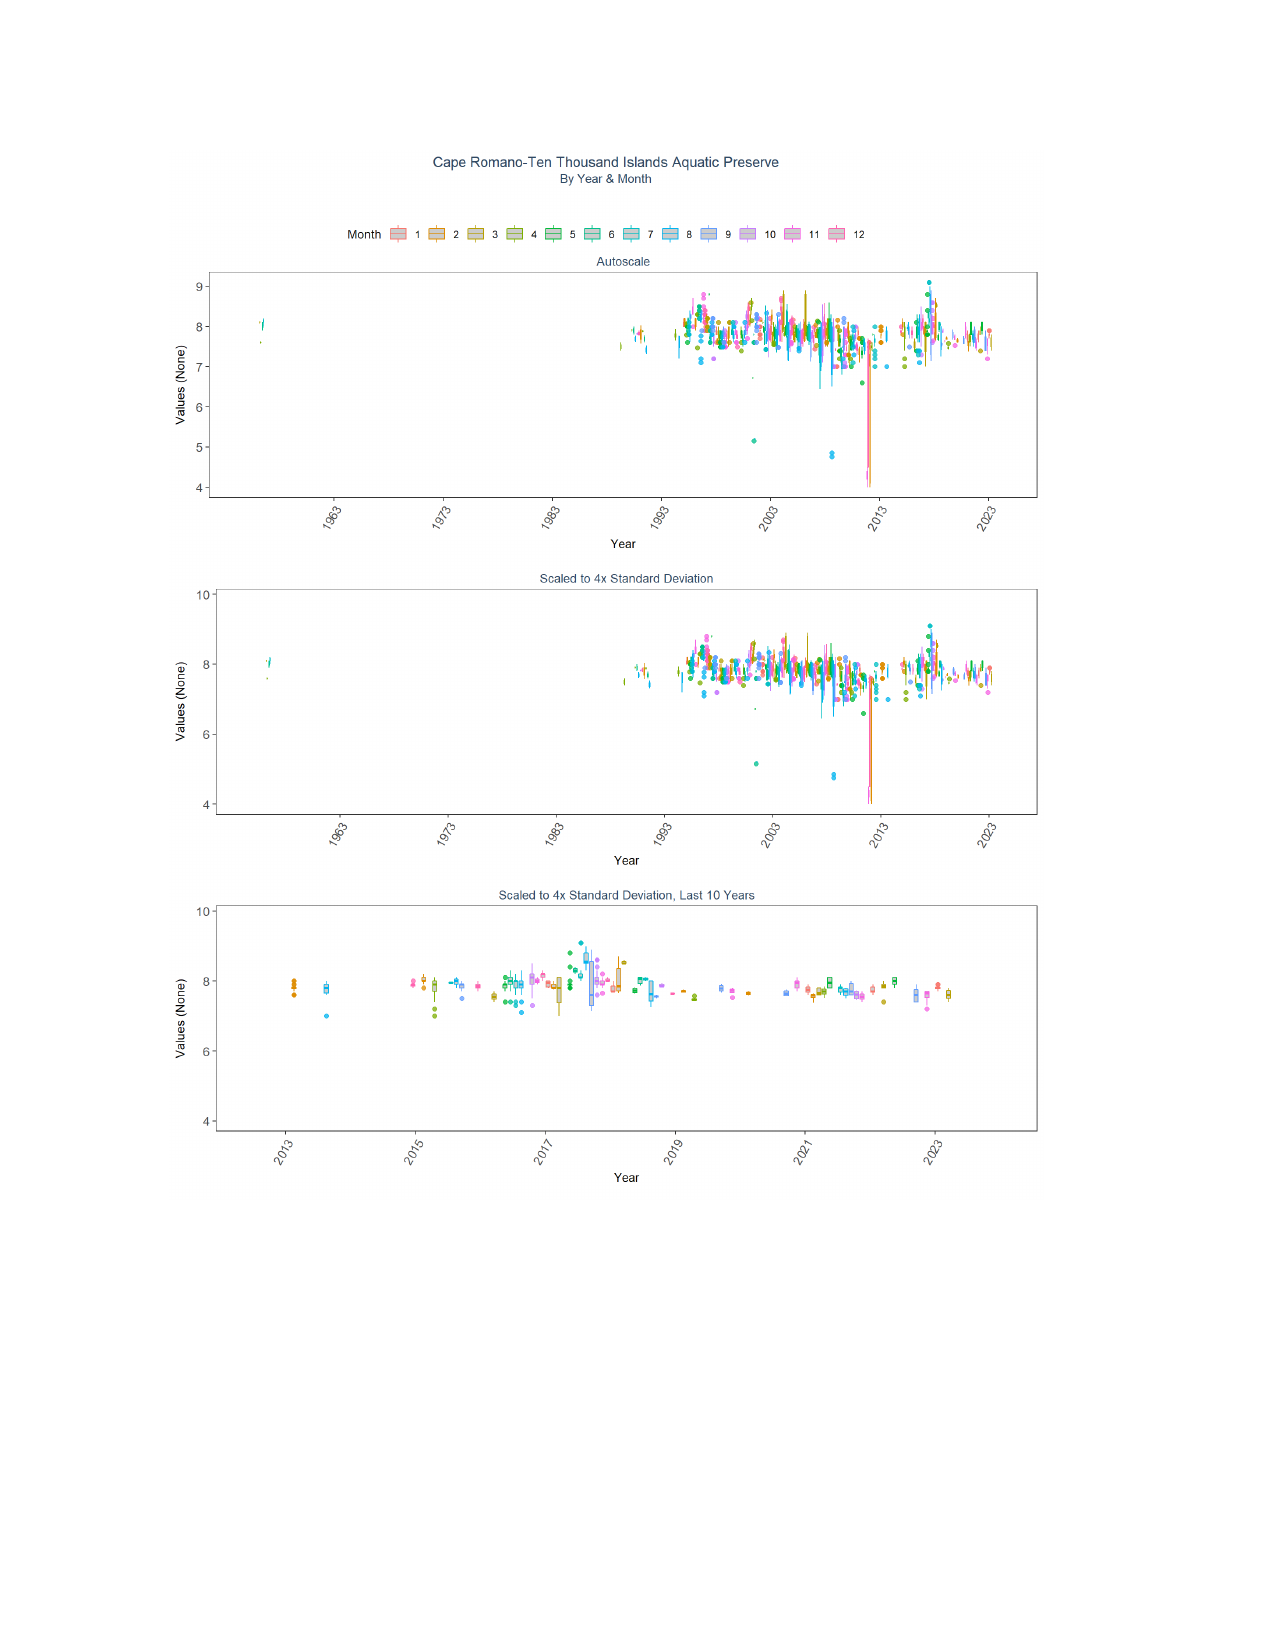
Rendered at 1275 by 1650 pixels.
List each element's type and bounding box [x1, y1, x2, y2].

picture [168, 150, 1044, 1200]
